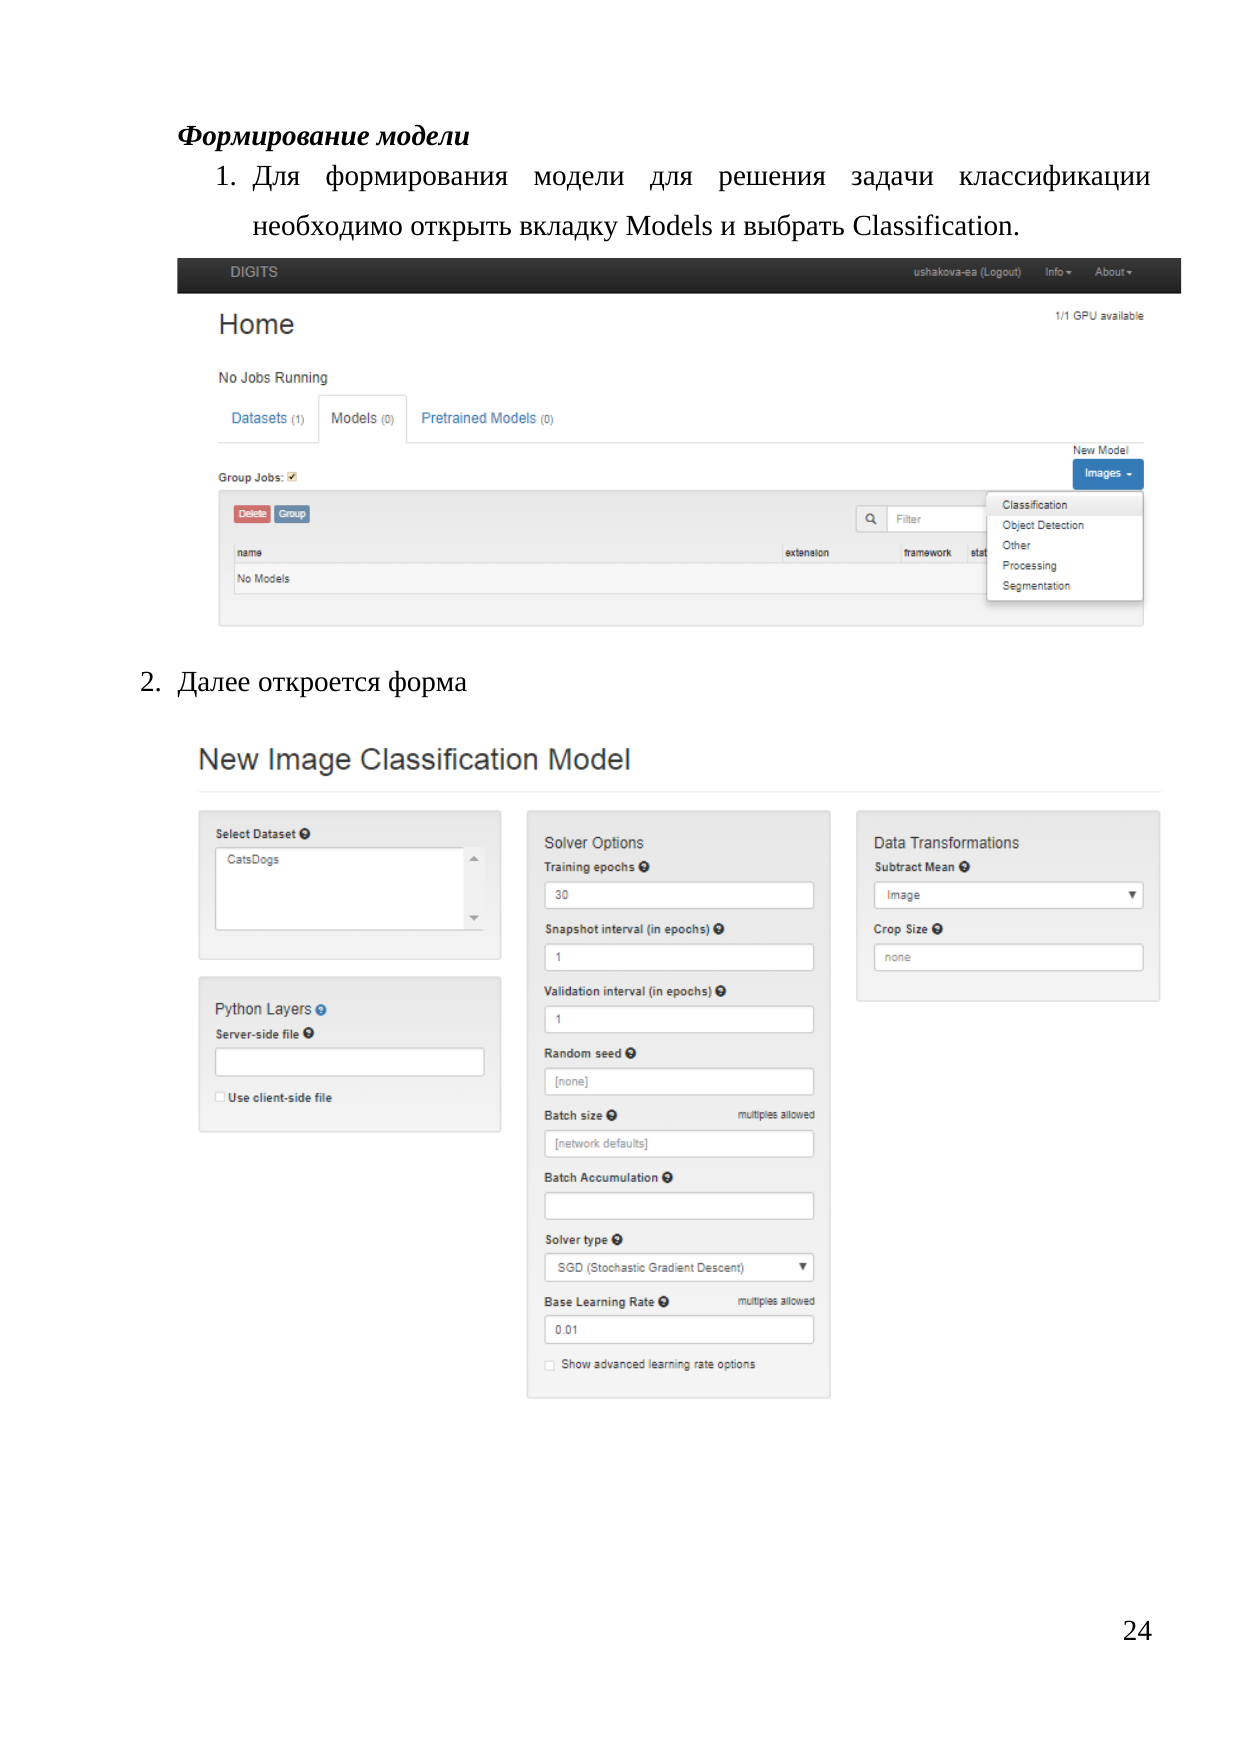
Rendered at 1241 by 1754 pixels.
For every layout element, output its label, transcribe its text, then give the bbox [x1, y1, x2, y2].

subtitle Формирование модели [177, 118, 1152, 152]
picture [177, 714, 1182, 1414]
picture [177, 258, 1182, 648]
list Для формирования модели для решения задачи классификации необходимо открыть вкладку Models и выбрать Classification. [215, 158, 1152, 242]
